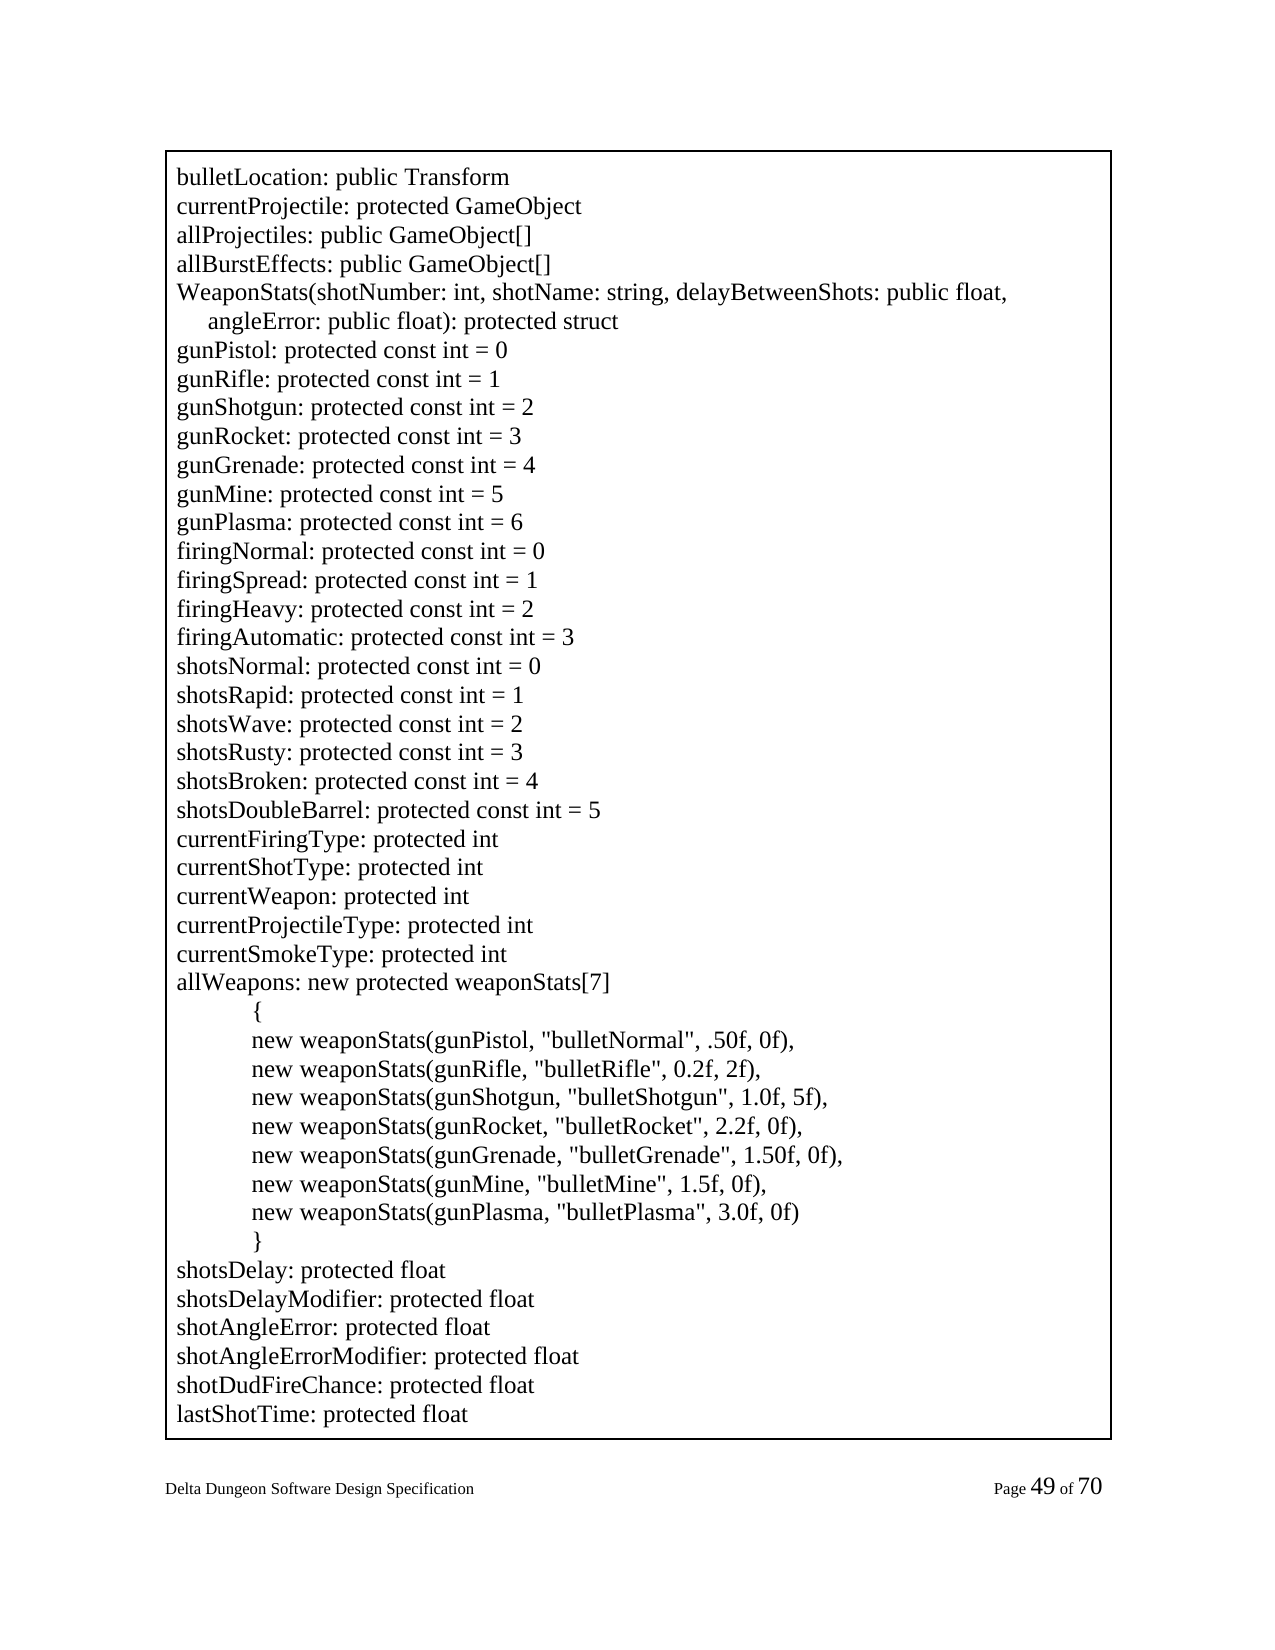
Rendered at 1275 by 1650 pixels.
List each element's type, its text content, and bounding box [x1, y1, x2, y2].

table_cell bulletLocation: public Transform currentProjectile: protected GameObject allProjectiles: public GameObject[] allBurstEffects: public GameObject[] WeaponStats(shotNumber: int, shotName: string, delayBetweenShots: public float, angleError: public float): protected struct gunPistol: protected const int = 0 gunRifle: protected const int = 1 gunShotgun: protected const int = 2 gunRocket: protected const int = 3 gunGrenade: protected const int = 4 gunMine: protected const int = 5 gunPlasma: protected const int = 6 firingNormal: protected const int = 0 firingSpread: protected const int = 1 firingHeavy: protected const int = 2 firingAutomatic: protected const int = 3 shotsNormal: protected const int = 0 shotsRapid: protected const int = 1 shotsWave: protected const int = 2 shotsRusty: protected const int = 3 shotsBroken: protected const int = 4 shotsDoubleBarrel: protected const int = 5 currentFiringType: protected int currentShotType: protected int currentWeapon: protected int currentProjectileType: protected int currentSmokeType: protected int allWeapons: new protected weaponStats[7] { new weaponStats(gunPistol, "bulletNormal", .50f, 0f), new weaponStats(gunRifle, "bulletRifle", 0.2f, 2f), new weaponStats(gunShotgun, "bulletShotgun", 1.0f, 5f), new weaponStats(gunRocket, "bulletRocket", 2.2f, 0f), new weaponStats(gunGrenade, "bulletGrenade", 1.50f, 0f), new weaponStats(gunMine, "bulletMine", 1.5f, 0f), new weaponStats(gunPlasma, "bulletPlasma", 3.0f, 0f) } shotsDelay: protected float shotsDelayModifier: protected float shotAngleError: protected float shotAngleErrorModifier: protected float shotDudFireChance: protected float lastShotTime: protected float [167, 152, 1110, 1438]
